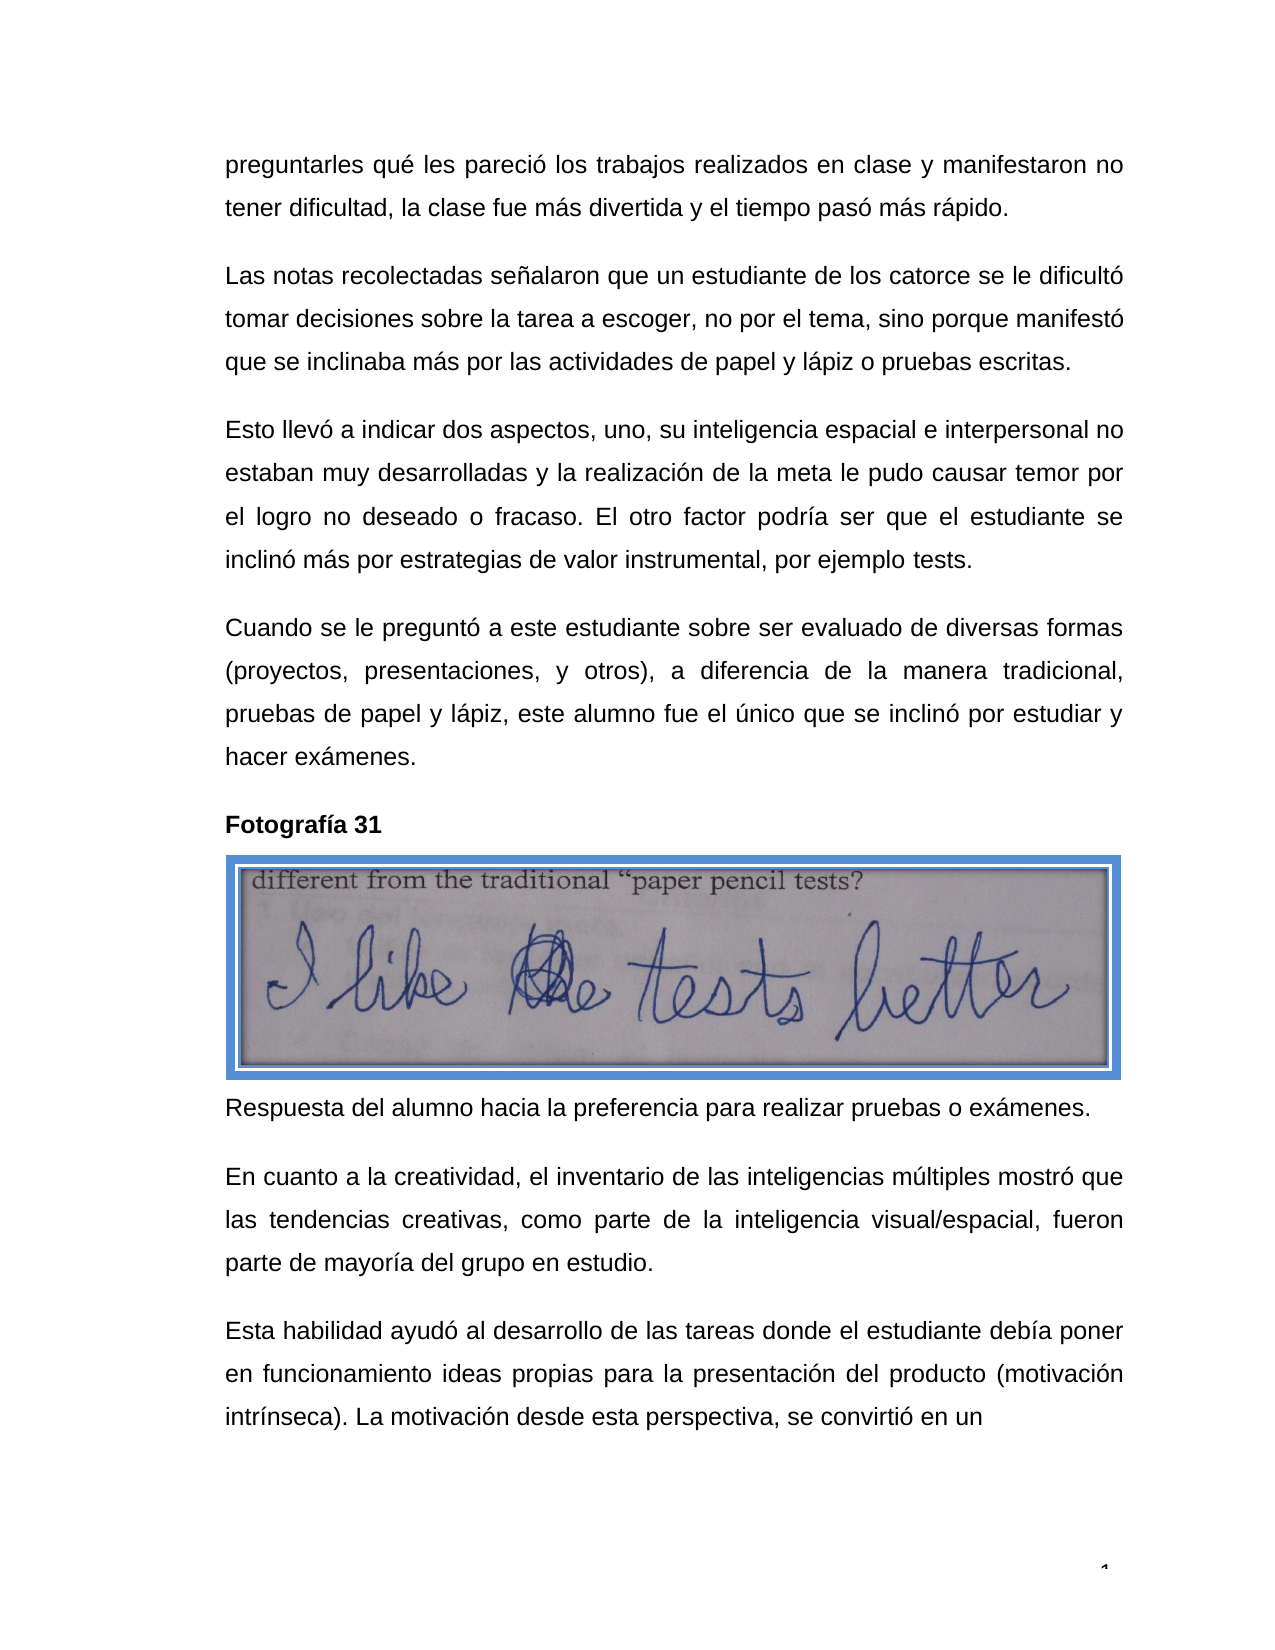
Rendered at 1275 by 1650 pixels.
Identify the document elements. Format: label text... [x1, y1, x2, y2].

text Esta habilidad ayudó al desarrollo de las tareas donde el estudiante debía poner en funcionamiento ideas propias para la presentación del producto (motivación intrínseca). La motivación desde esta perspectiva, se convirtió en un [225, 1316, 1126, 1431]
text Esto llevó a indicar dos aspectos, uno, su inteligencia espacial e interpersonal no estaban muy desarrolladas y la realización de la meta le pudo causar temor por el logro no deseado o fracaso. El otro factor podría ser que el estudiante se inclinó más por estrategias de valor instrumental, por ejemplo tests. [225, 415, 1126, 573]
text En cuanto a la creatividad, el inventario de las inteligencias múltiples mostró que las tendencias creativas, como parte de la inteligencia visual/espacial, fueron parte de mayoría del grupo en estudio. [225, 1161, 1126, 1276]
text Las notas recolectadas señalaron que un estudiante de los catorce se le dificultó tomar decisiones sobre la tarea a escoger, no por el tema, sino porque manifestó que se inclinaba más por las actividades de papel y lápiz o pruebas escritas. [225, 261, 1126, 376]
text Cuando se le preguntó a este estudiante sobre ser evaluado de diversas formas (proyectos, presentaciones, y otros), a diferencia de la manera tradicional, pruebas de papel y lápiz, este alumno fue el único que se inclinó por estudiar y hacer exámenes. [225, 613, 1125, 771]
text Respuesta del alumno hacia la preferencia para realizar pruebas o exámenes. [225, 864, 1275, 1122]
subtitle Fotografía 31 [225, 810, 1275, 839]
text preguntarles qué les pareció los trabajos realizados en clase y manifestaron no tener dificultad, la clase fue más divertida y el tiempo pasó más rápido. [225, 150, 1125, 222]
